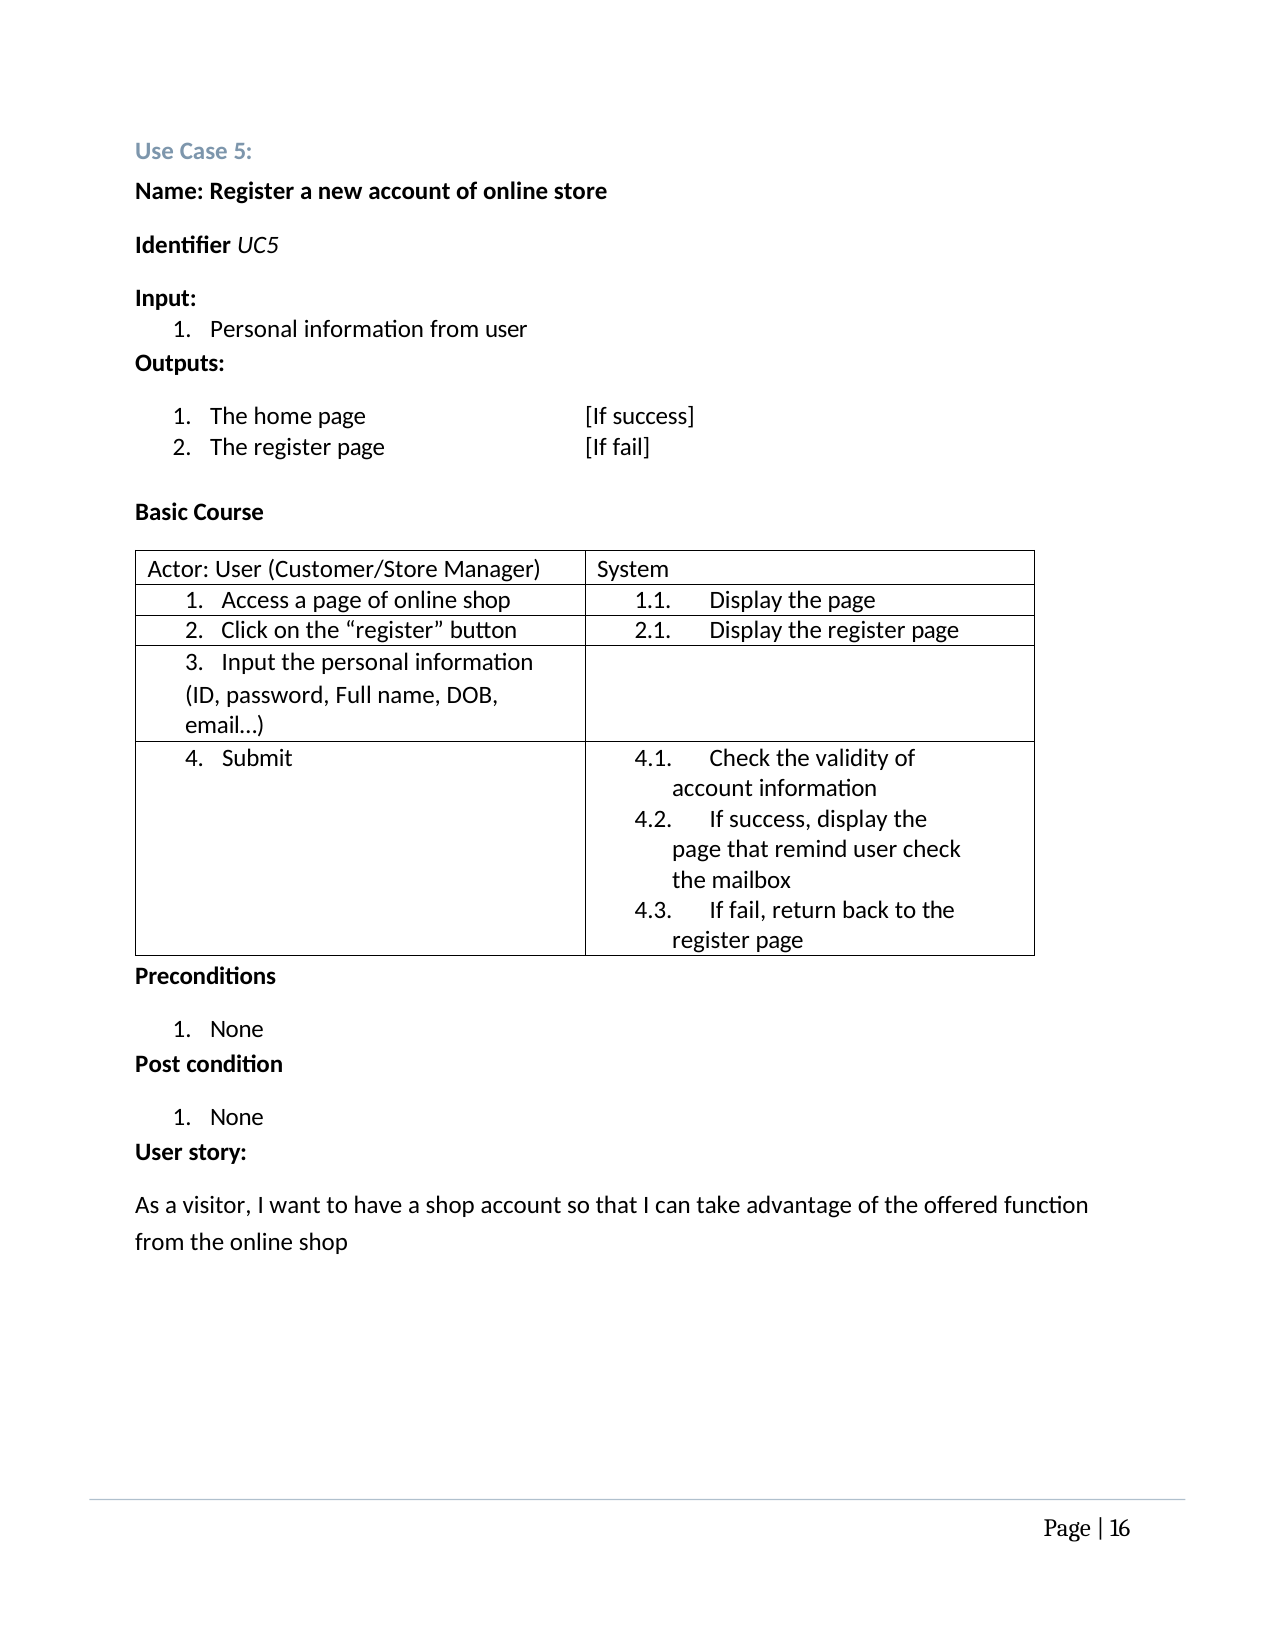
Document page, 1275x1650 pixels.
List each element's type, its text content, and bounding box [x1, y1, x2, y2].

list The register page [If fail] [172, 431, 1198, 462]
table_cell Check the validity of account information If success, display the page that remind user check the mailbox If fail, return back to the register page [586, 742, 1034, 955]
table_cell 2. Click on the “register” button [136, 616, 585, 645]
text Post condition [135, 1048, 1198, 1078]
list Personal information from user [172, 313, 1198, 343]
table_cell 1. Access a page of online shop [136, 585, 585, 615]
list The home page [If success] [172, 401, 1198, 431]
table_header Actor: User (Customer/Store Manager) [136, 551, 585, 584]
text 1. None [172, 1013, 1198, 1044]
table_cell 1.1. Display the page [586, 585, 1034, 615]
text As a visitor, I want to have a shop account so that I can take advantage of the offered function from the online shop [135, 1189, 1140, 1256]
table_cell [586, 646, 1034, 741]
text Input: [135, 282, 1198, 312]
text Use Case 5: [135, 135, 1198, 166]
text 1. None [172, 1101, 1198, 1132]
text Basic Course [135, 496, 1198, 527]
text Name: Register a new account of online store Identifier UC5 [135, 175, 647, 259]
table_cell 4. Submit [136, 742, 585, 955]
table_header System [586, 551, 1034, 584]
text Preconditions [135, 960, 1198, 990]
text Outputs: [135, 347, 1198, 378]
text User story: [135, 1136, 1198, 1166]
table_cell 3. Input the personal information (ID, password, Full name, DOB, email…) [136, 646, 585, 741]
table_cell 2.1. Display the register page [586, 616, 1034, 645]
